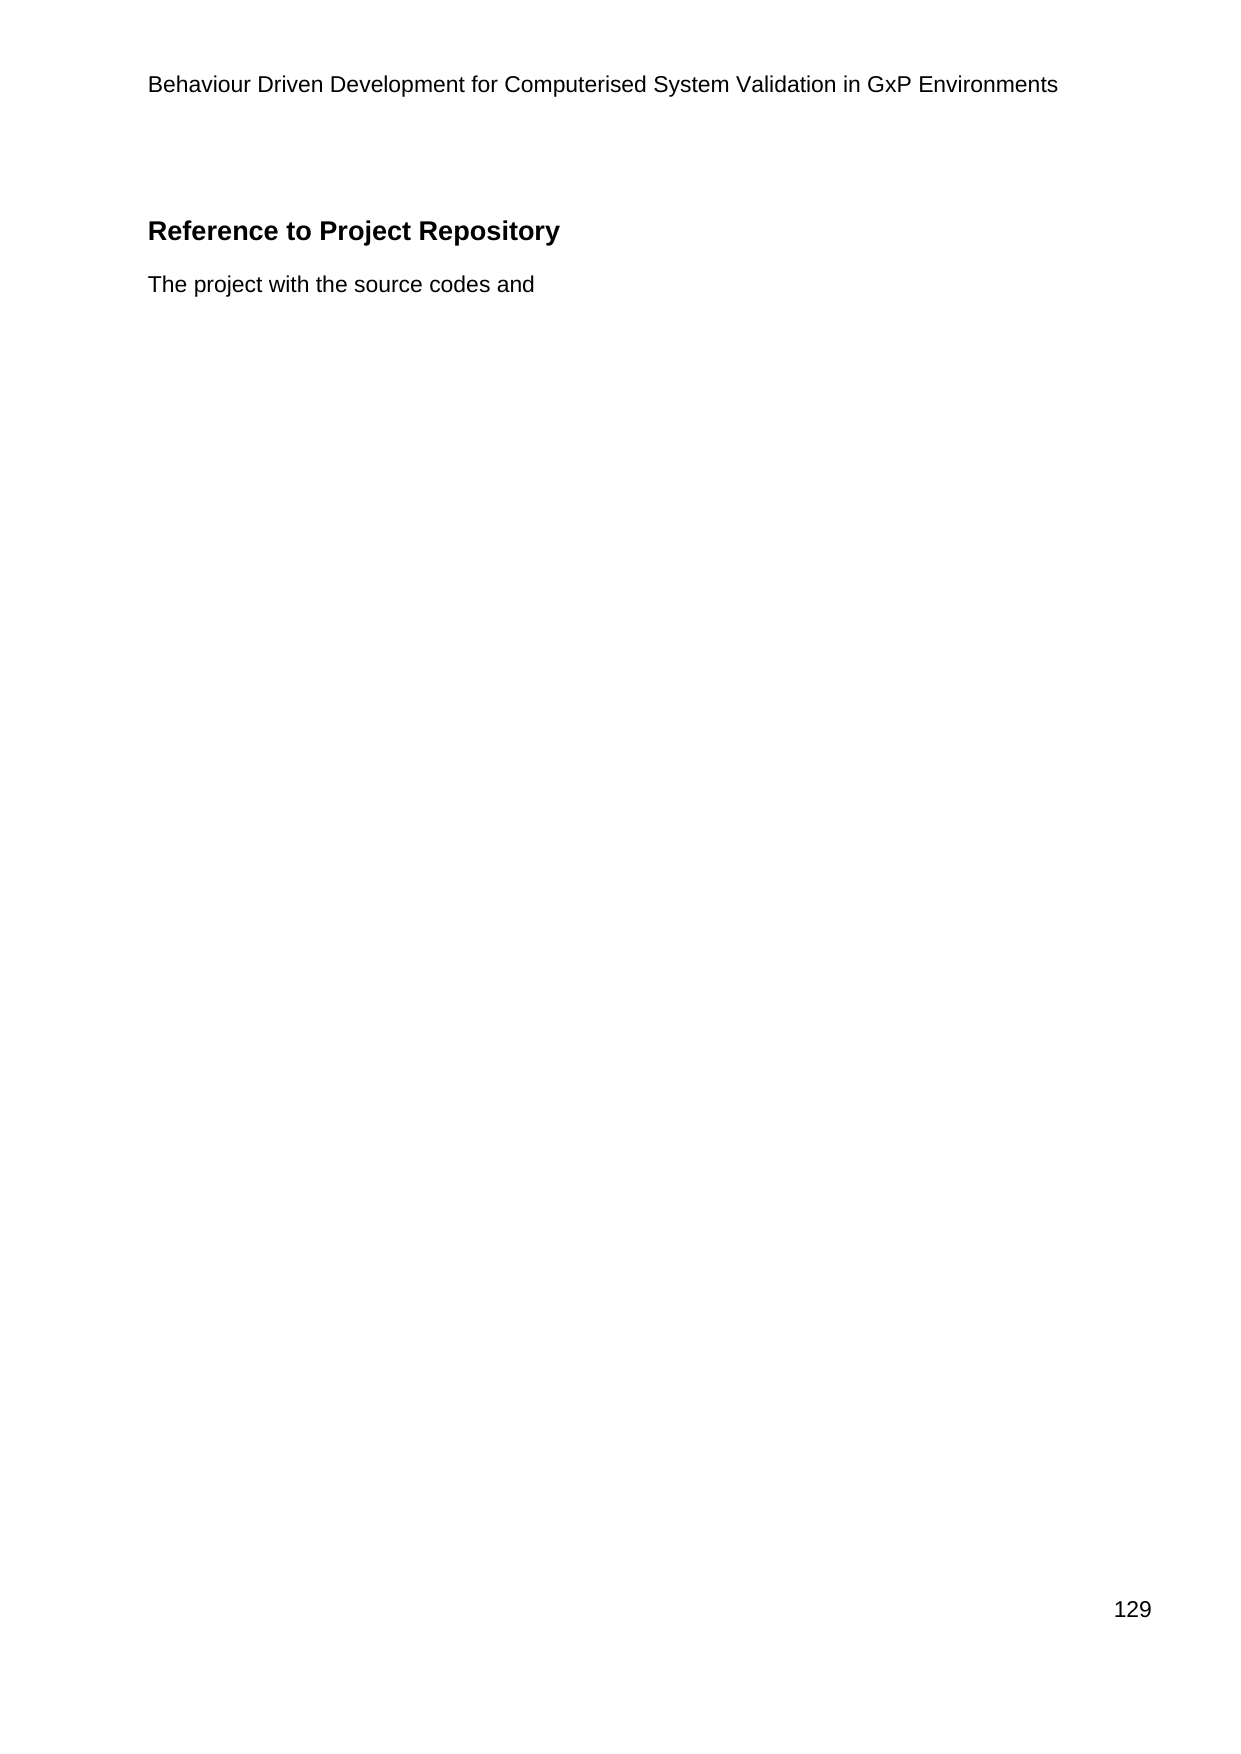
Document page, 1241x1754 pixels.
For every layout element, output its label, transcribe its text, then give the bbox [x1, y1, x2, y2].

text The project with the source codes and [148, 271, 1152, 297]
subtitle Reference to Project Repository [148, 215, 1152, 246]
